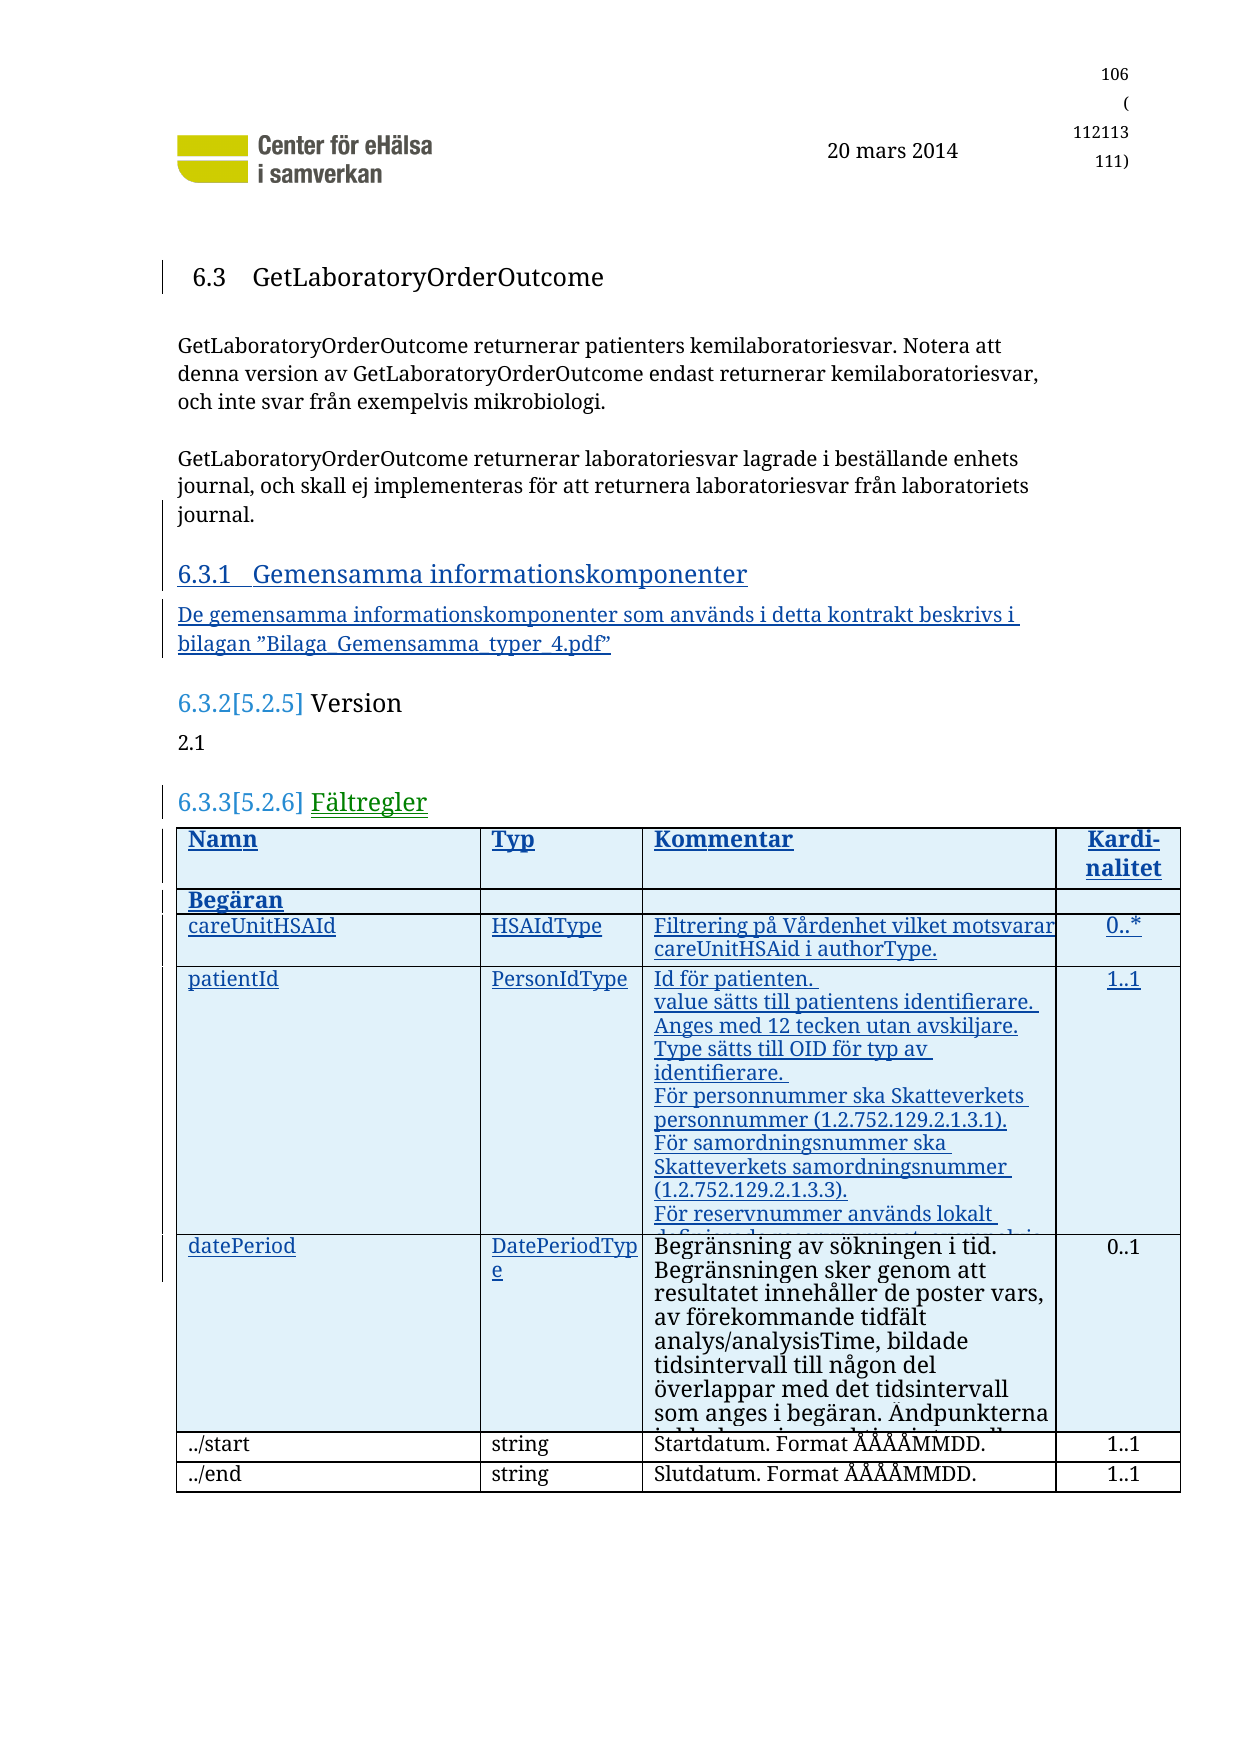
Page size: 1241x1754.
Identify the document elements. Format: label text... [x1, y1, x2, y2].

subtitle Version [177, 686, 1081, 720]
text GetLaboratoryOrderOutcome returnerar laboratoriesvar lagrade i beställande enhets journal, och skall ej implementeras för att returnera laboratoriesvar från laboratoriets journal. [177, 444, 1066, 528]
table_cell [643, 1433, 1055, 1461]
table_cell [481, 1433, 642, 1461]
text 2.1 [177, 728, 1066, 756]
subtitle GetLaboratoryOrderOutcome [192, 260, 1081, 294]
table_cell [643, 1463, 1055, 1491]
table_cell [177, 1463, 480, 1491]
picture [177, 135, 432, 183]
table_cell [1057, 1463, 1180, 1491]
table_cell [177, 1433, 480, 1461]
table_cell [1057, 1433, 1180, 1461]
text GetLaboratoryOrderOutcome returnerar patienters kemilaboratoriesvar. Notera att denna version av GetLaboratoryOrderOutcome endast returnerar kemilaboratoriesvar, och inte svar från exempelvis mikrobiologi. [177, 331, 1066, 415]
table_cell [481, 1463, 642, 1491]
